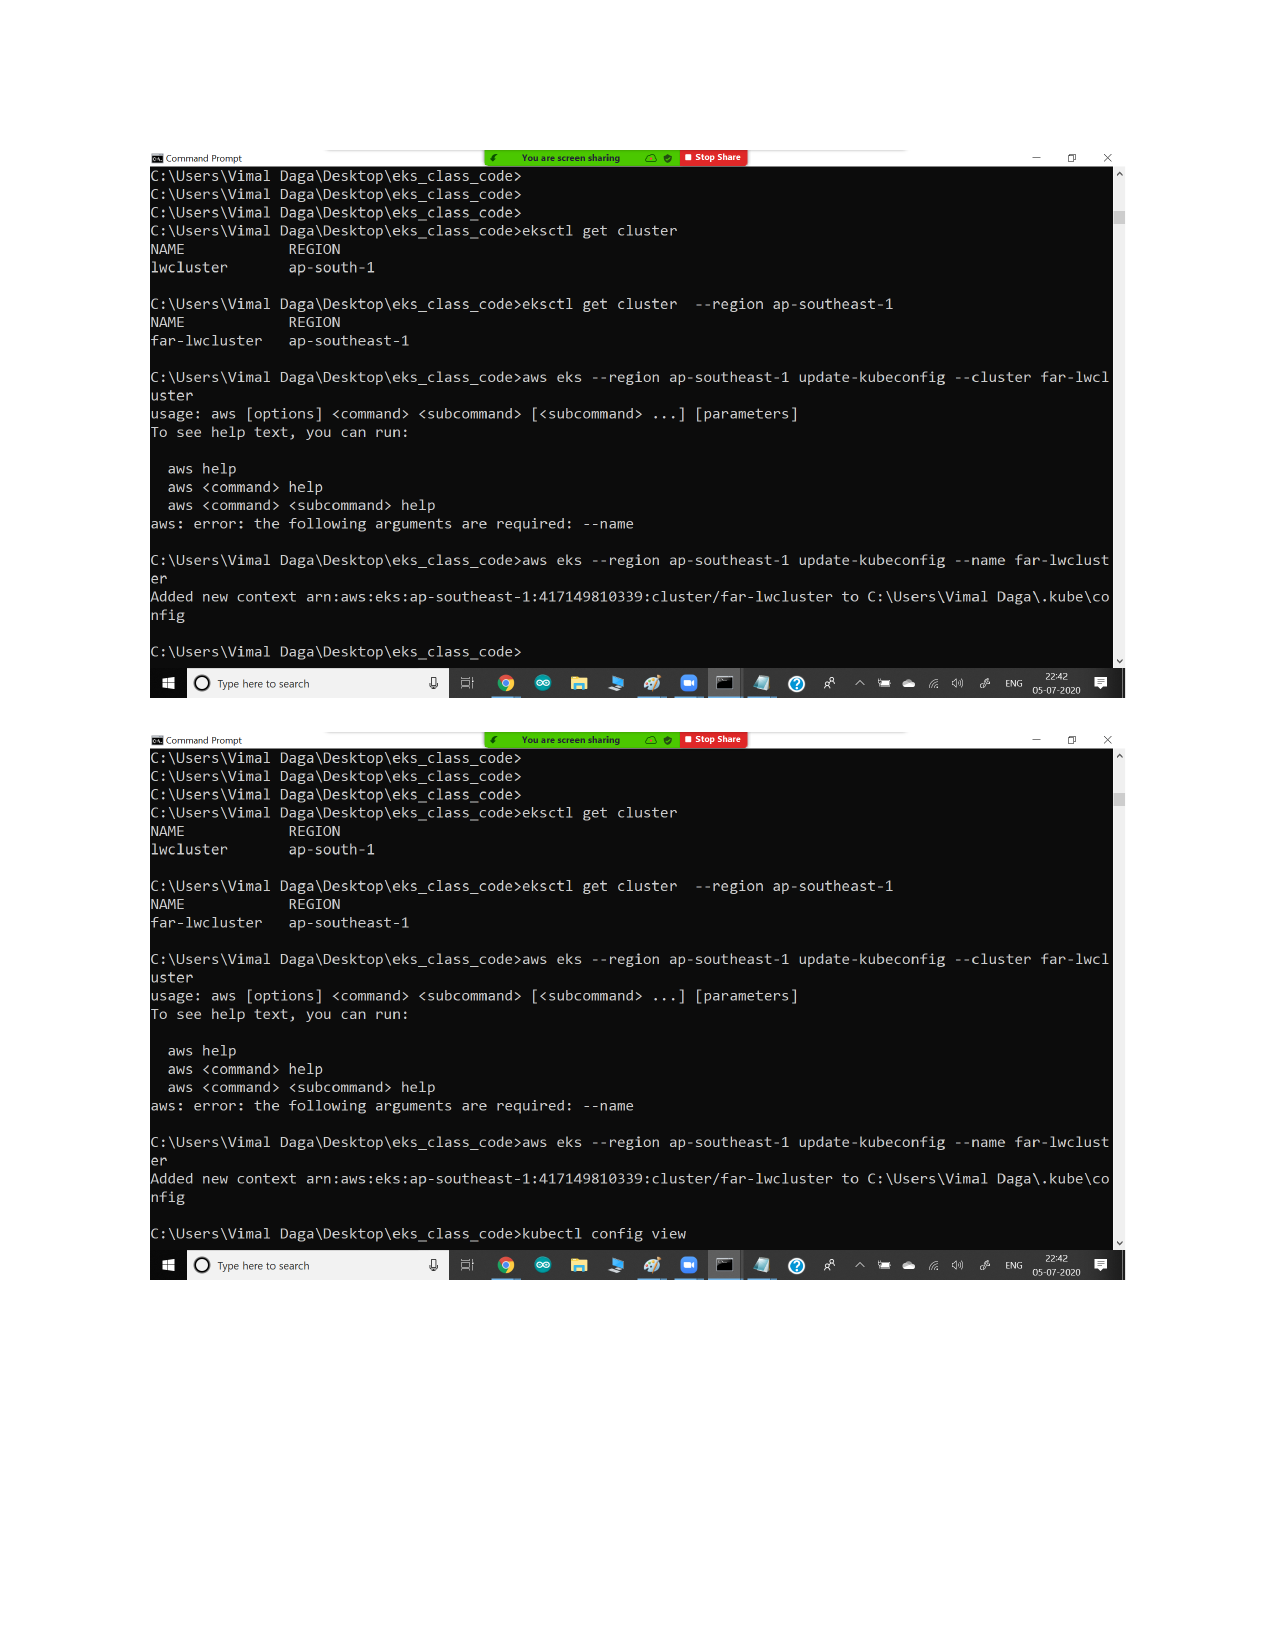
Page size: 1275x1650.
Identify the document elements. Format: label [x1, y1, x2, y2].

picture [150, 732, 1125, 1280]
picture [150, 150, 1125, 698]
